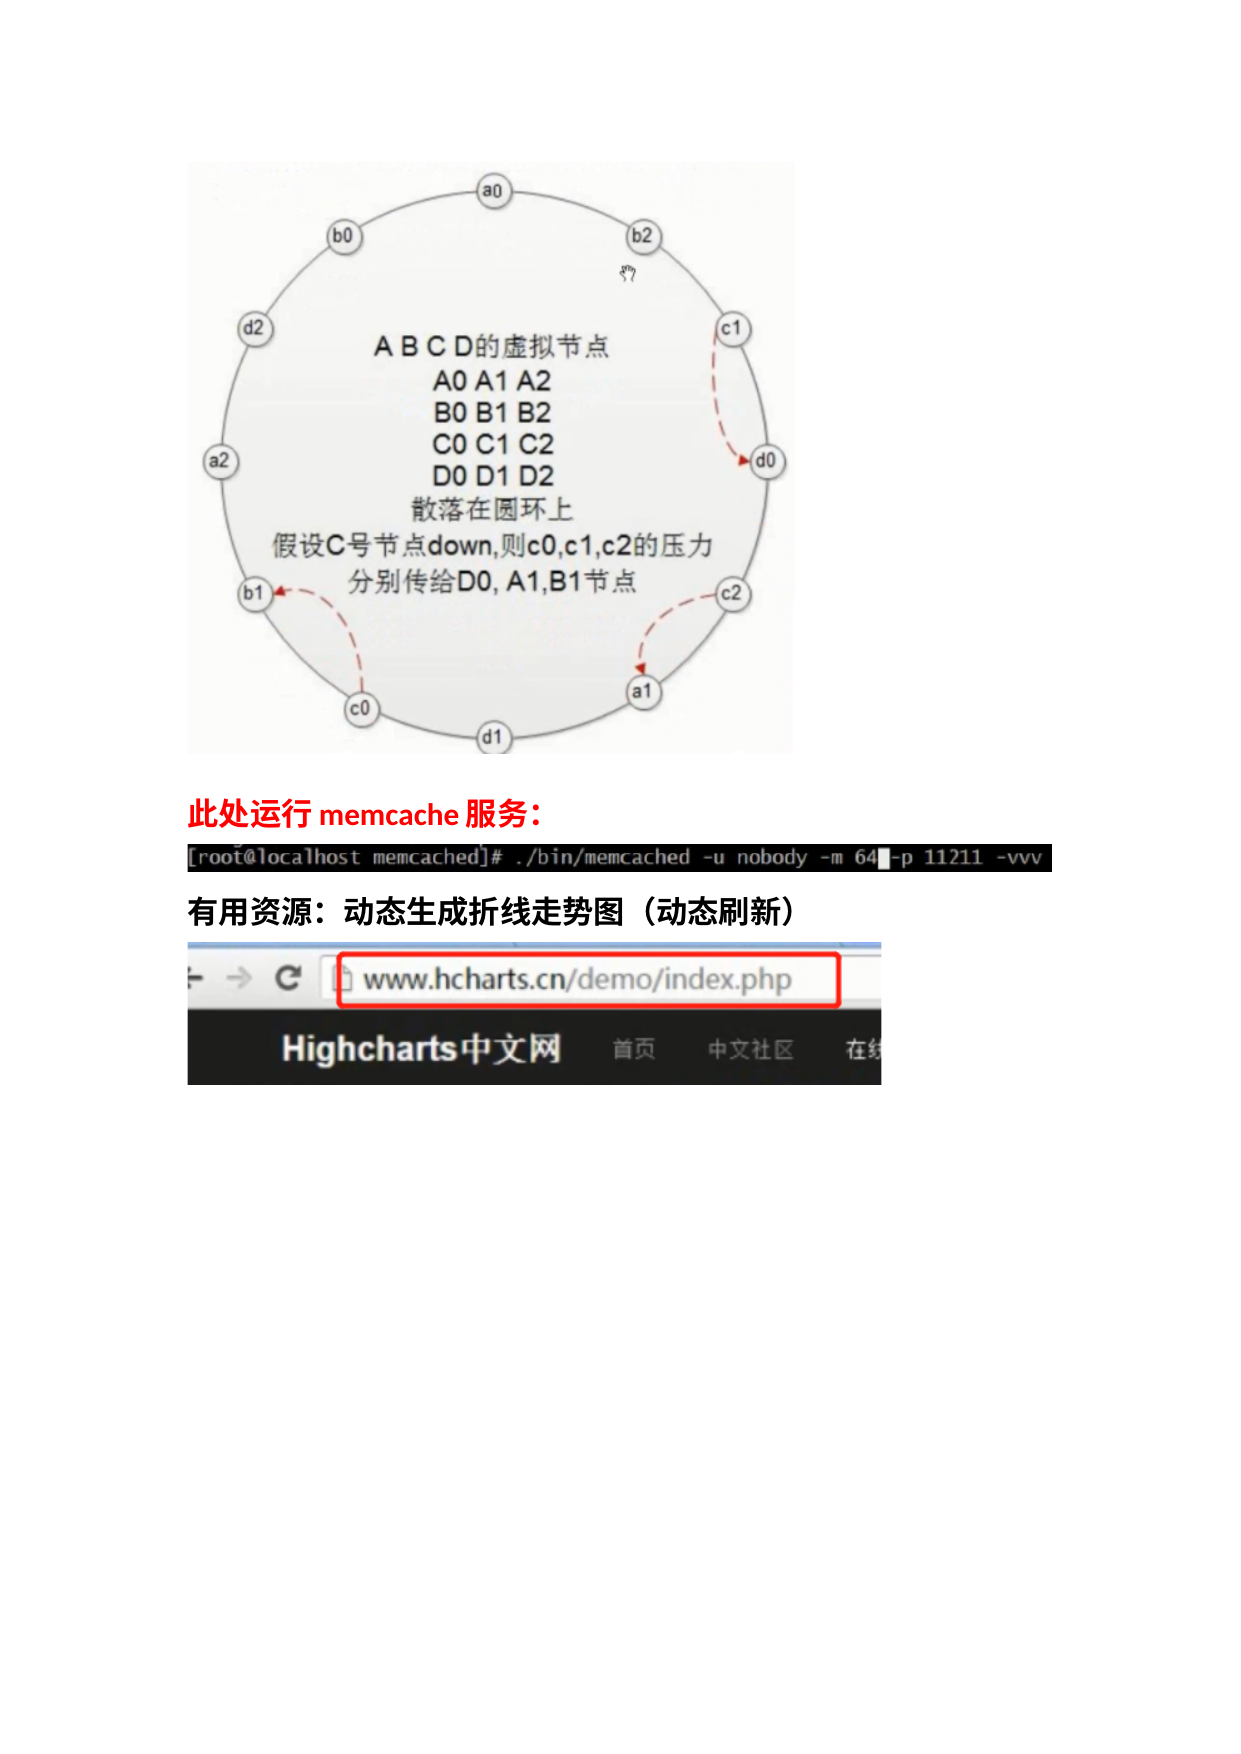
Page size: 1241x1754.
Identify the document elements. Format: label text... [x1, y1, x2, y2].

text 有用资源：动态生成折线走势图（动态刷新） [187, 877, 1053, 942]
picture [187, 844, 1052, 872]
text 此处运行memcache服务： [187, 779, 1053, 844]
picture [187, 942, 882, 1085]
picture [187, 162, 796, 754]
